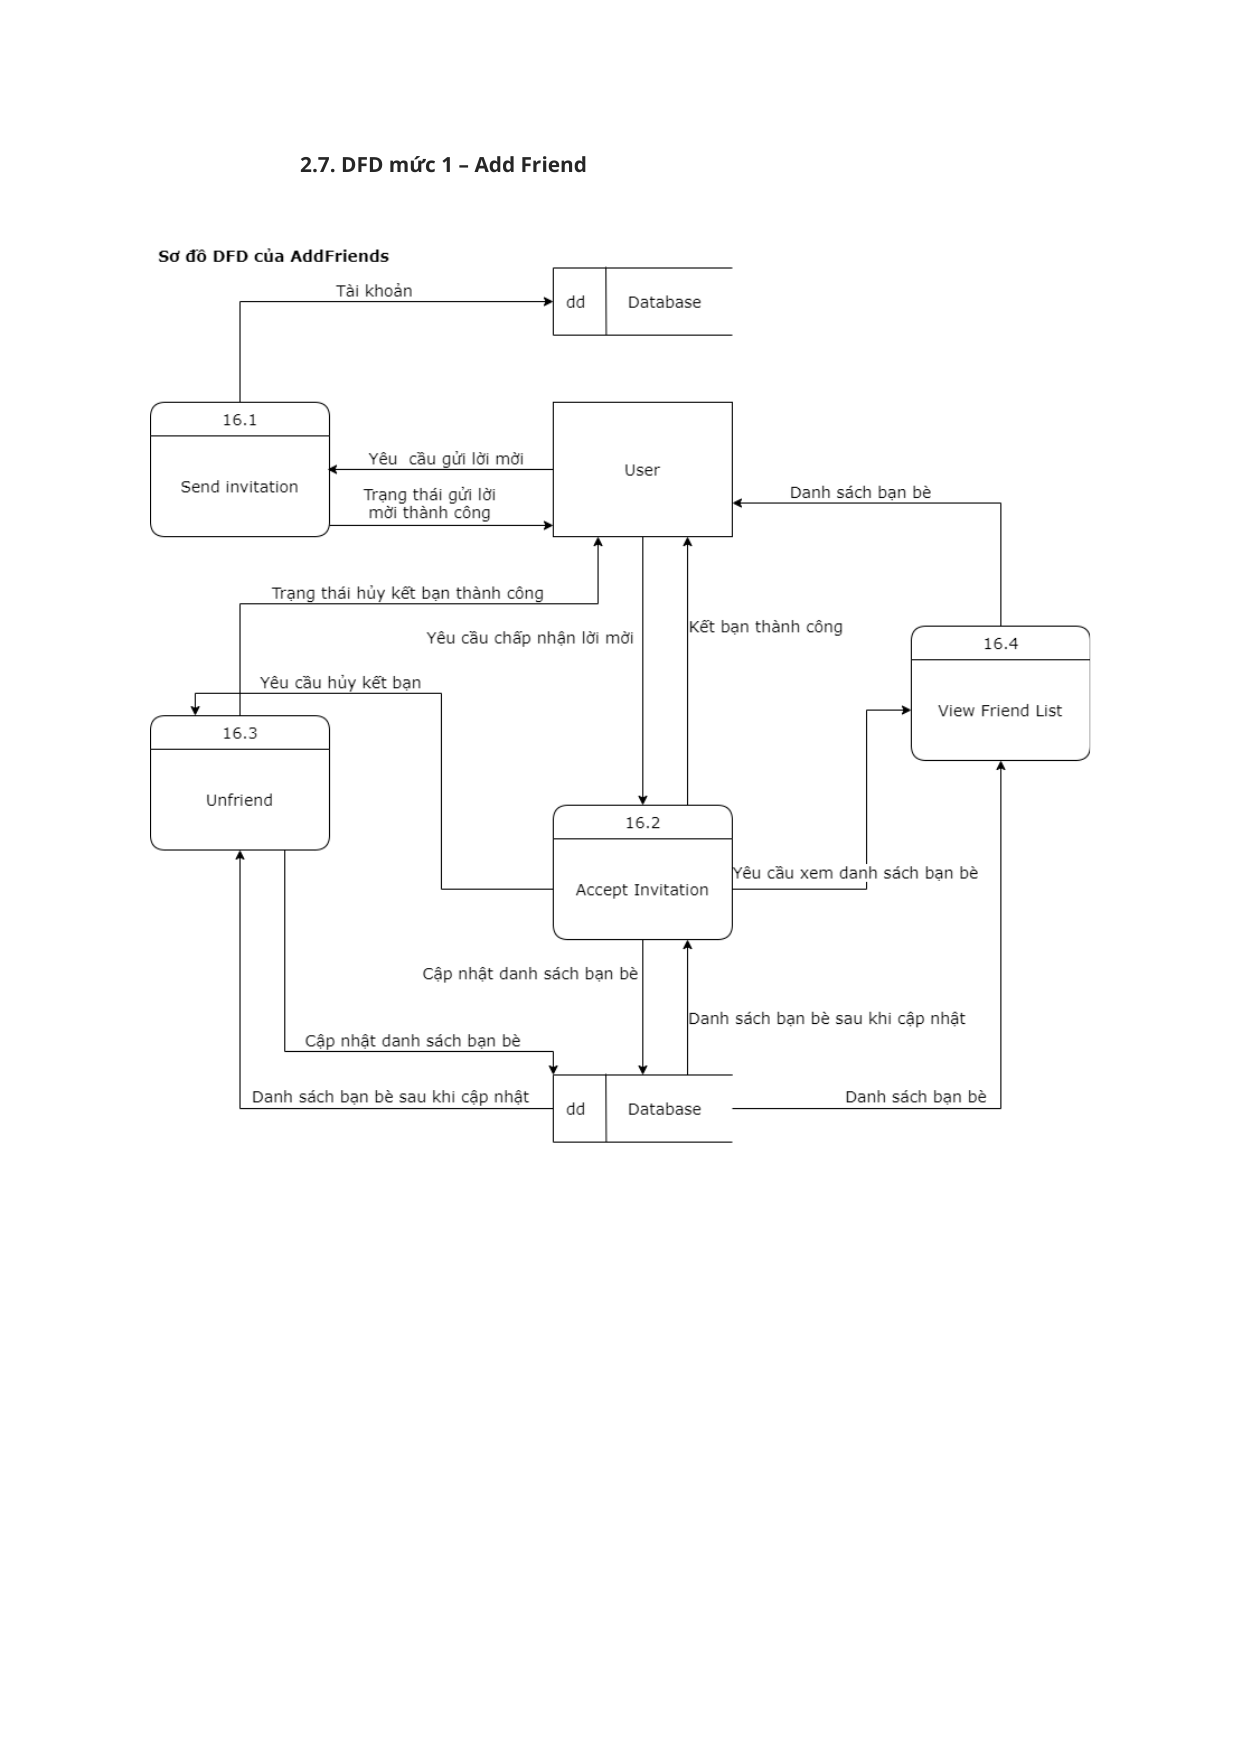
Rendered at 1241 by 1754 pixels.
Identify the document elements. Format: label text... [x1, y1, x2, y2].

picture [150, 244, 1091, 1145]
text 2.7. DFD mức 1 – Add Friend [300, 150, 1090, 178]
